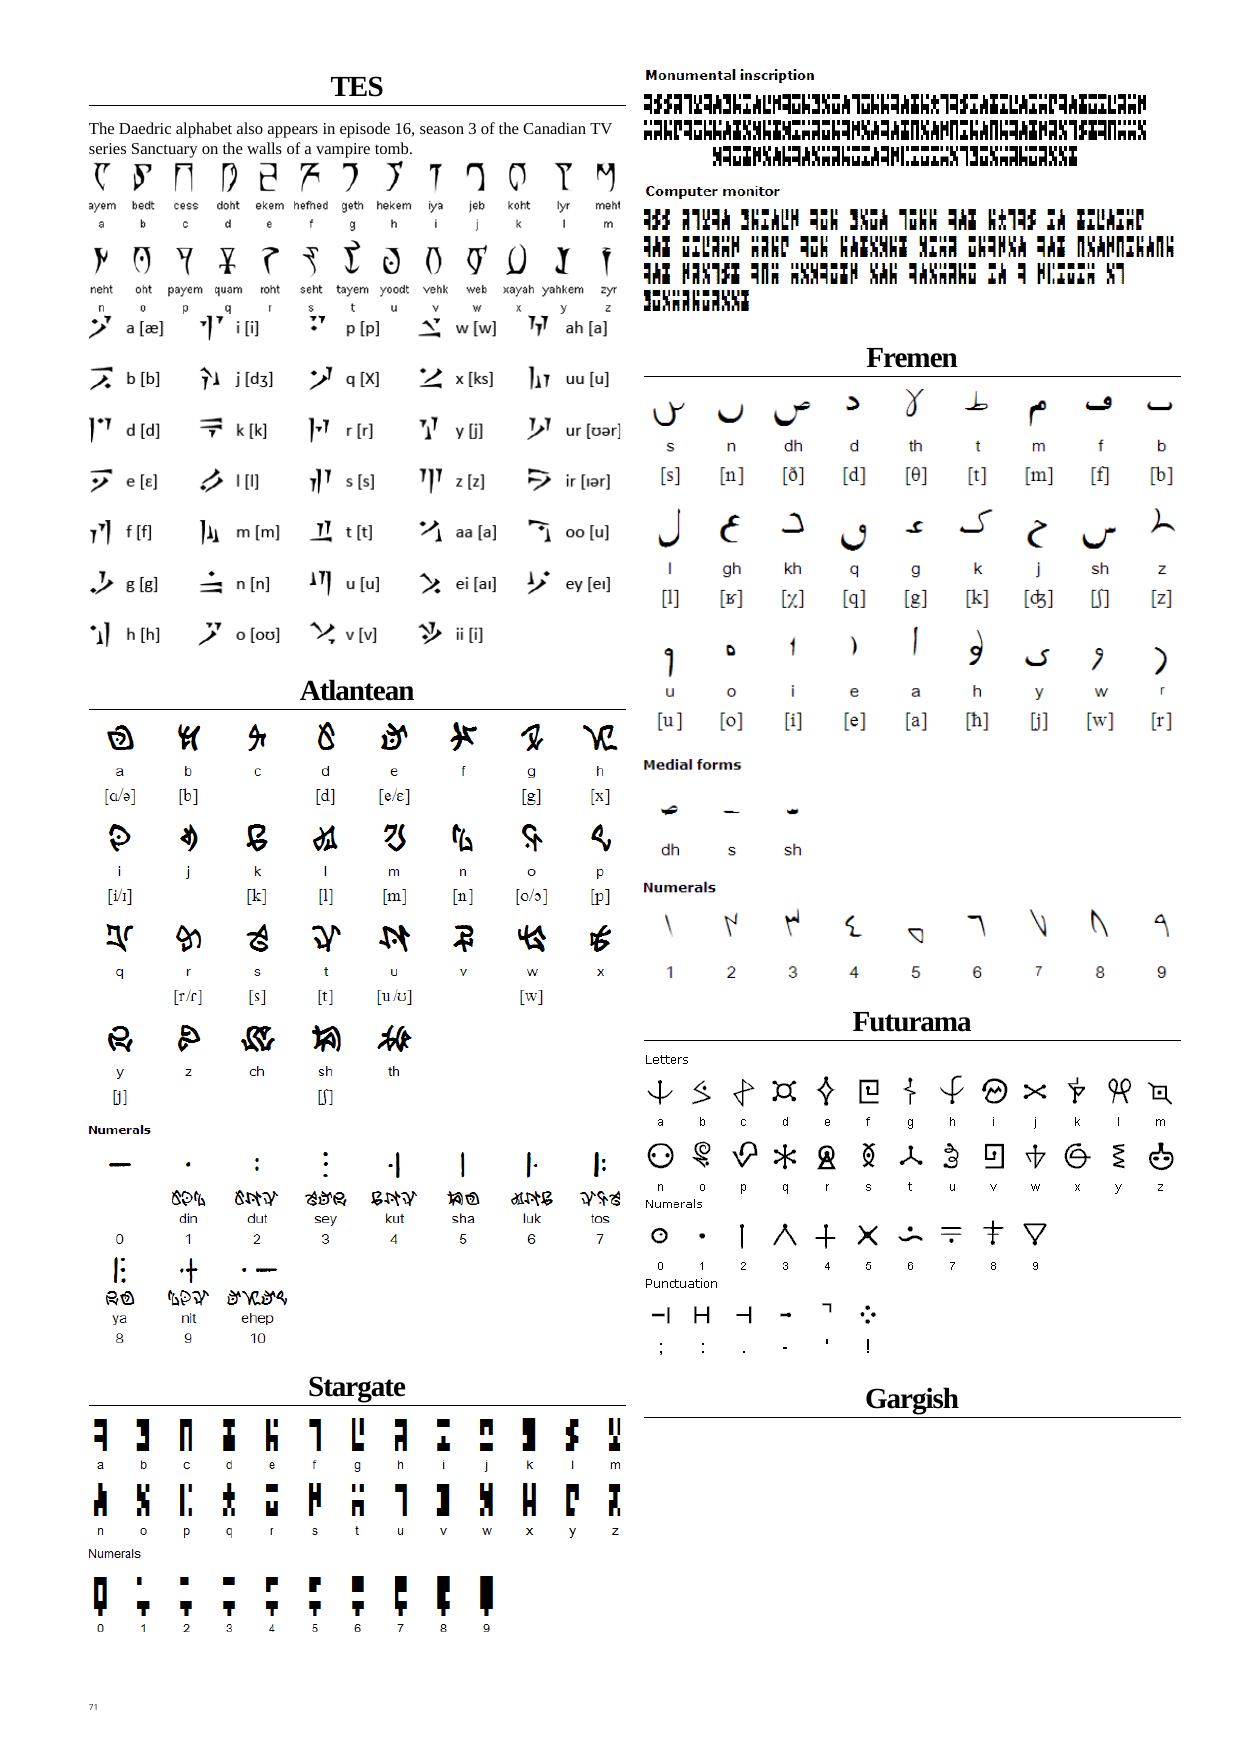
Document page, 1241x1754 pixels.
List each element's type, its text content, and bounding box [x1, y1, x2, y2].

picture [88, 722, 621, 1343]
picture [643, 1053, 1176, 1355]
picture [88, 315, 621, 647]
subtitle Stargate [89, 1369, 626, 1405]
subtitle Gargish [644, 1381, 1181, 1417]
subtitle Fremen [644, 340, 1181, 376]
text The Daedric alphabet also appears in episode 16, season 3 of the Canadian TV series Sanctuary on the walls of a vampire tomb. [89, 118, 626, 158]
picture [88, 159, 621, 314]
picture [88, 1418, 621, 1632]
picture [643, 389, 1176, 978]
subtitle Atlantean [89, 673, 626, 709]
subtitle Futurama [644, 1004, 1181, 1040]
picture [643, 69, 1176, 314]
subtitle TES [89, 69, 626, 105]
